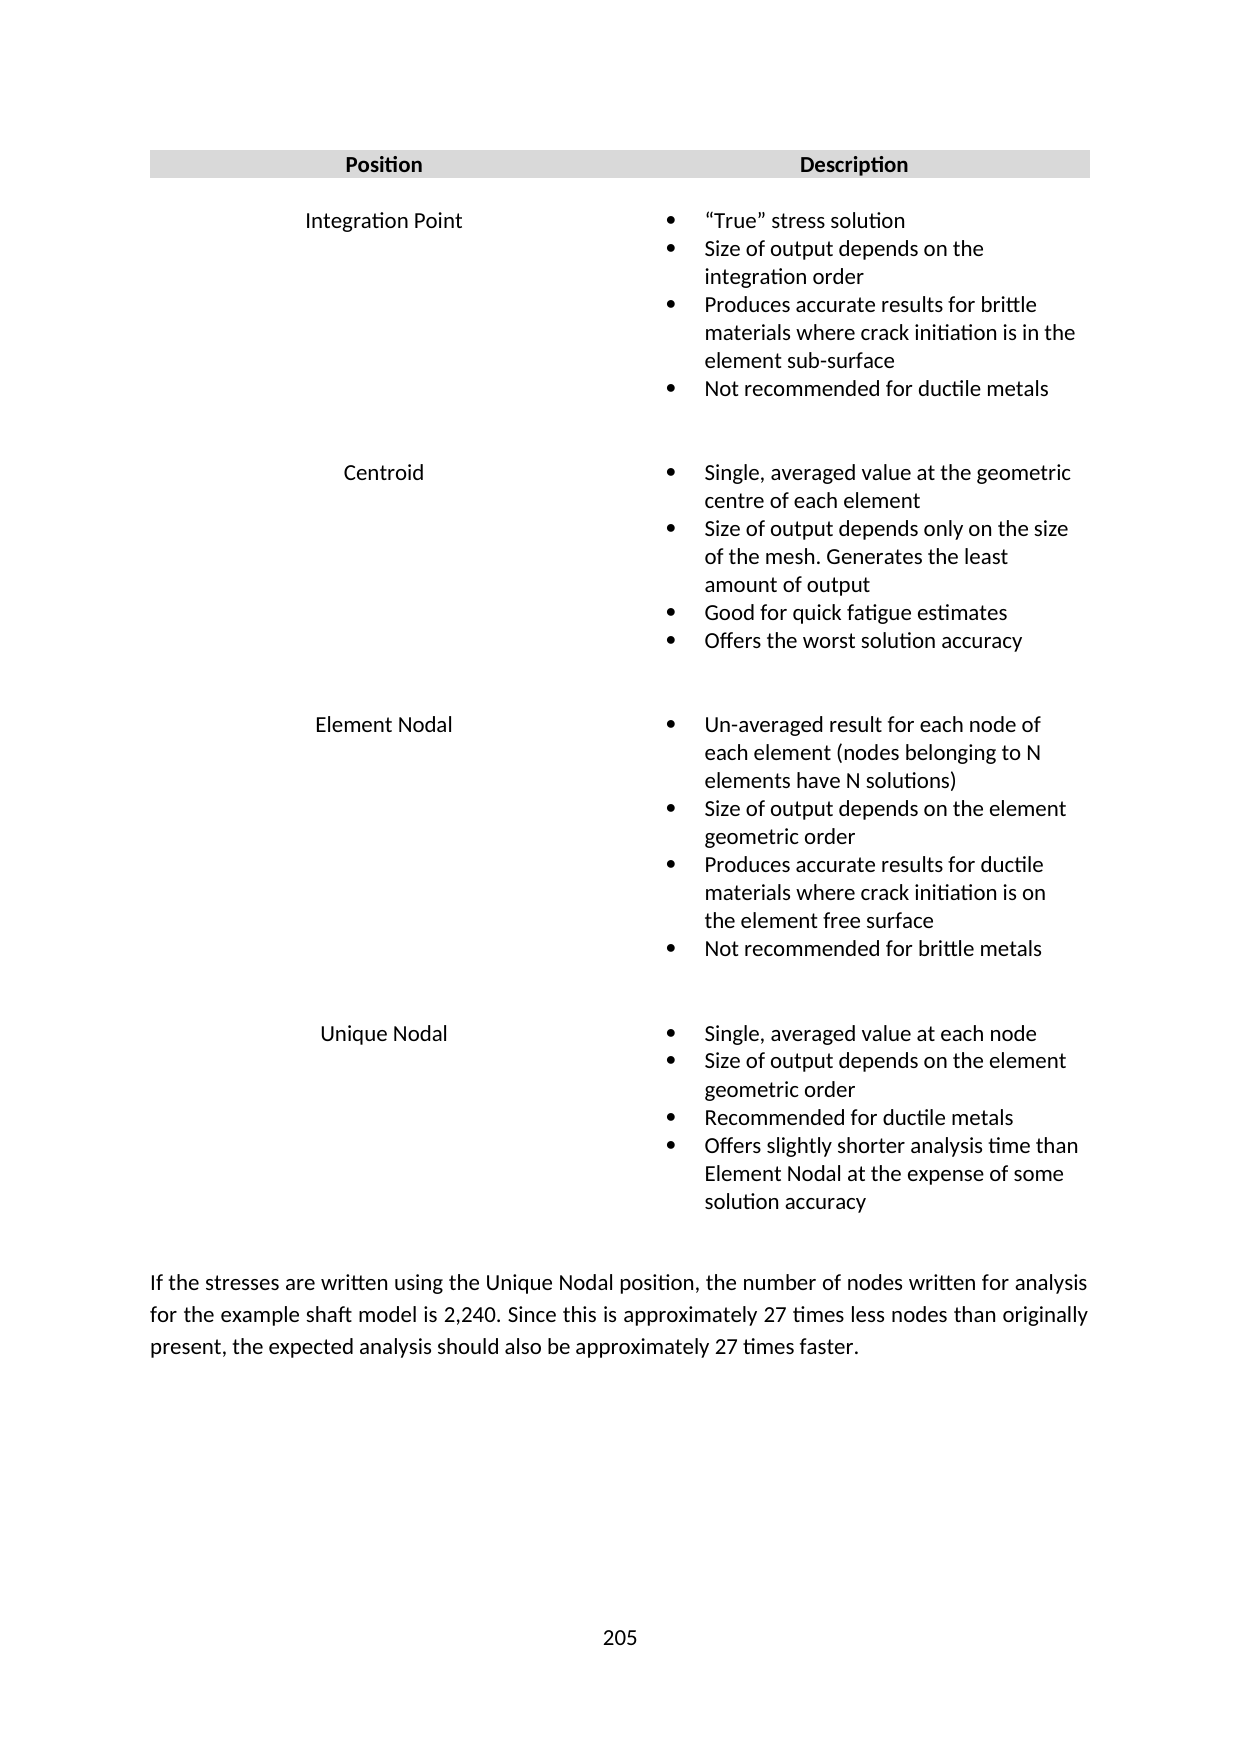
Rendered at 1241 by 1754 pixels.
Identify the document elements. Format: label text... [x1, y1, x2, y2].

text If the stresses are written using the Unique Nodal position, the number of nodes written for analysis for the example shaft model is 2,240. Since this is approximately 27 times less nodes than originally present, the expected analysis should also be approximately 27 times faster. [150, 1268, 1090, 1360]
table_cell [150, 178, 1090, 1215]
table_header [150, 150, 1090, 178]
